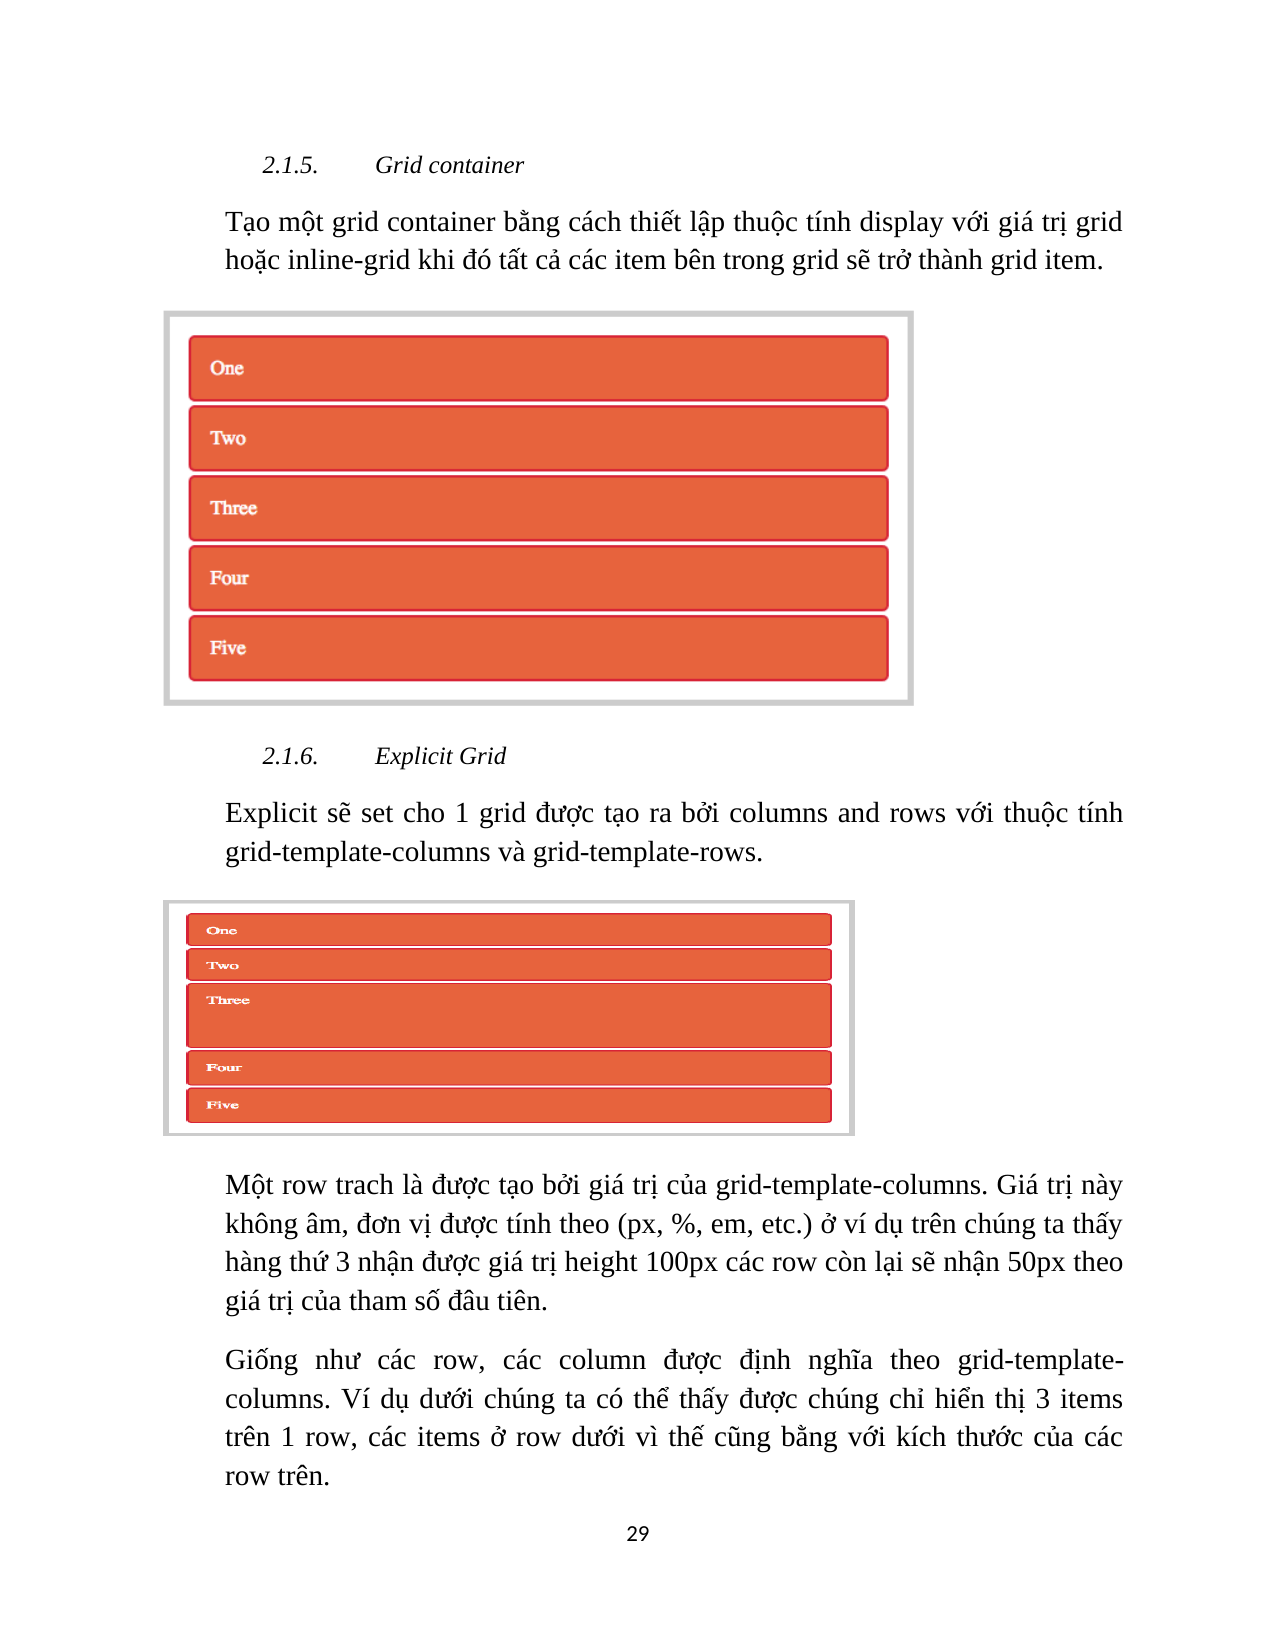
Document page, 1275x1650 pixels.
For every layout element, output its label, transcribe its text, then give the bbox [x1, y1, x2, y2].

text Giống như các row, các column được định nghĩa theo grid-template-columns. Ví dụ dưới chúng ta có thể thấy được chúng chỉ hiển thị 3 items trên 1 row, các items ở row dưới vì thế cũng bằng với kích thước của các row trên. [225, 1342, 1125, 1492]
text Tạo một grid container bằng cách thiết lập thuộc tính display với giá trị grid hoặc inline-grid khi đó tất cả các item bên trong grid sẽ trở thành grid item. [225, 204, 1125, 276]
text Explicit sẽ set cho 1 grid được tạo ra bởi columns and rows với thuộc tính grid-template-columns và grid-template-rows. [225, 795, 1125, 867]
picture [150, 893, 867, 1143]
list Explicit Grid [262, 741, 1125, 770]
picture [150, 301, 923, 717]
text Một row trach là được tạo bởi giá trị của grid-template-columns. Giá trị này không âm, đơn vị được tính theo (px, %, em, etc.) ở ví dụ trên chúng ta thấy hàng thứ 3 nhận được giá trị height 100px các row còn lại sẽ nhận 50px theo giá trị của tham số đâu tiên. [225, 1167, 1125, 1317]
list Grid container [262, 150, 1125, 179]
